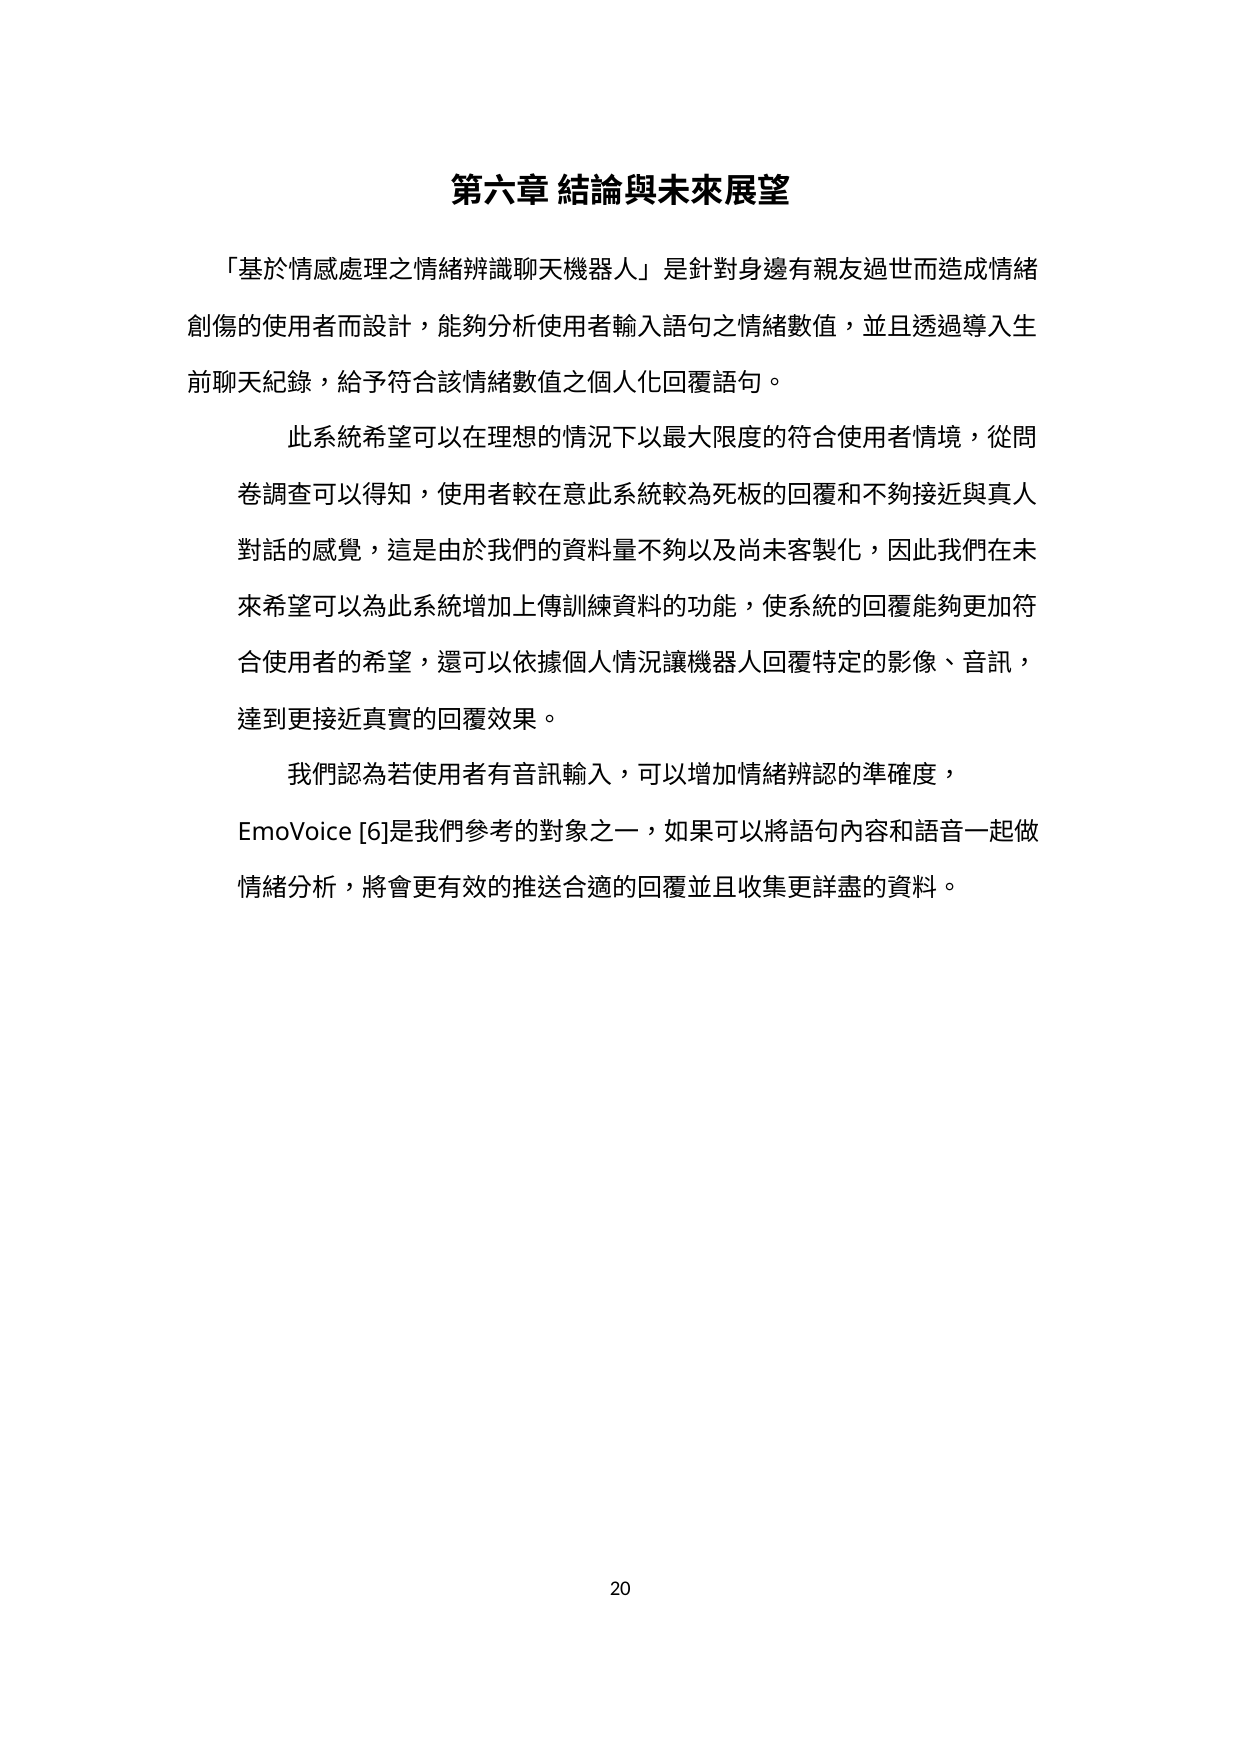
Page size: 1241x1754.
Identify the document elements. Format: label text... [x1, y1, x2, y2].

text 我們認為若使用者有音訊輸入，可以增加情緒辨認的準確度，EmoVoice [6]是我們參考的對象之一，如果可以將語句內容和語音一起做情緒分析，將會更有效的推送合適的回覆並且收集更詳盡的資料。 [237, 754, 1053, 904]
text 「基於情感處理之情緒辨識聊天機器人」是針對身邊有親友過世而造成情緒創傷的使用者而設計，能夠分析使用者輸入語句之情緒數值，並且透過導入生前聊天紀錄，給予符合該情緒數值之個人化回覆語句。 [187, 249, 1053, 399]
text 此系統希望可以在理想的情況下以最大限度的符合使用者情境，從問卷調查可以得知，使用者較在意此系統較為死板的回覆和不夠接近與真人對話的感覺，這是由於我們的資料量不夠以及尚未客製化，因此我們在未來希望可以為此系統增加上傳訓練資料的功能，使系統的回覆能夠更加符合使用者的希望，還可以依據個人情況讓機器人回覆特定的影像、音訊，達到更接近真實的回覆效果。 [237, 417, 1053, 736]
text 第六章 結論與未來展望 [187, 150, 1053, 225]
